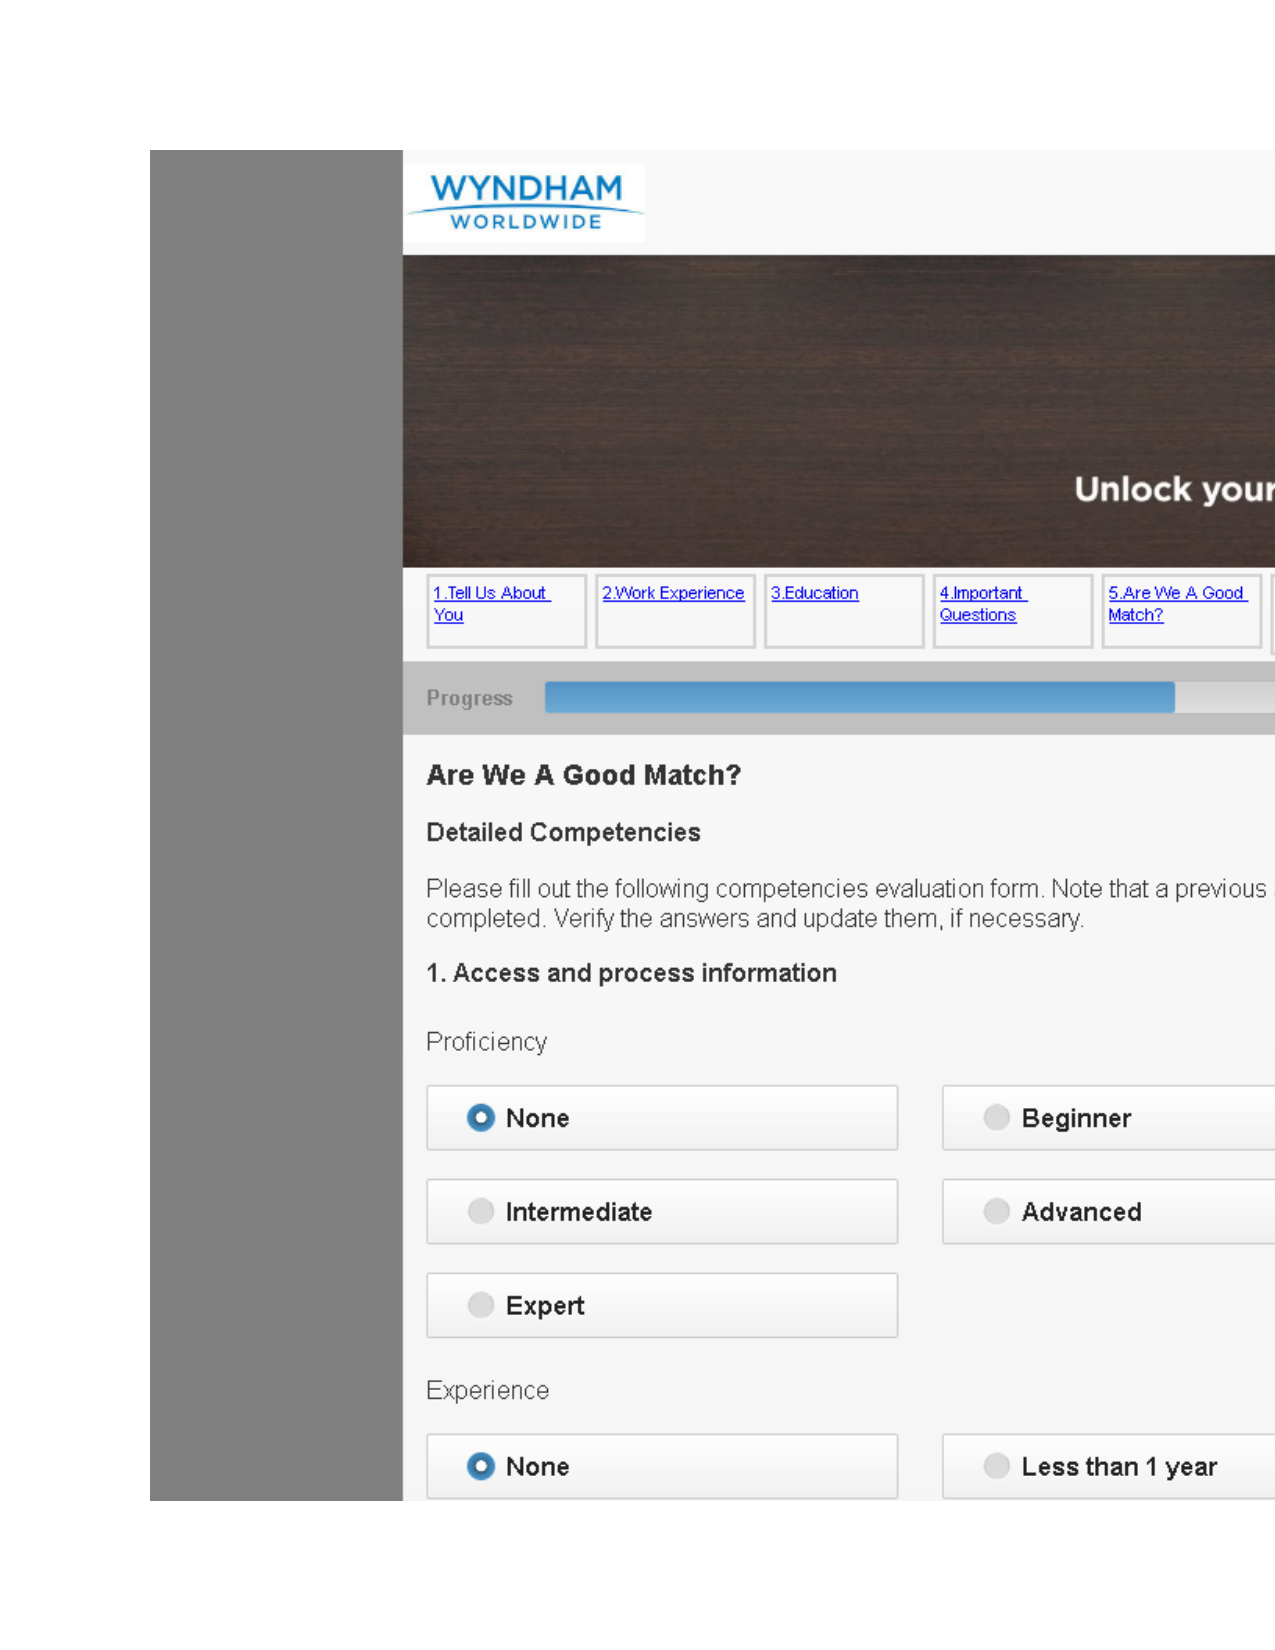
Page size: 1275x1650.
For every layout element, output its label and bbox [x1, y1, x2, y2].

picture [150, 150, 1275, 1501]
